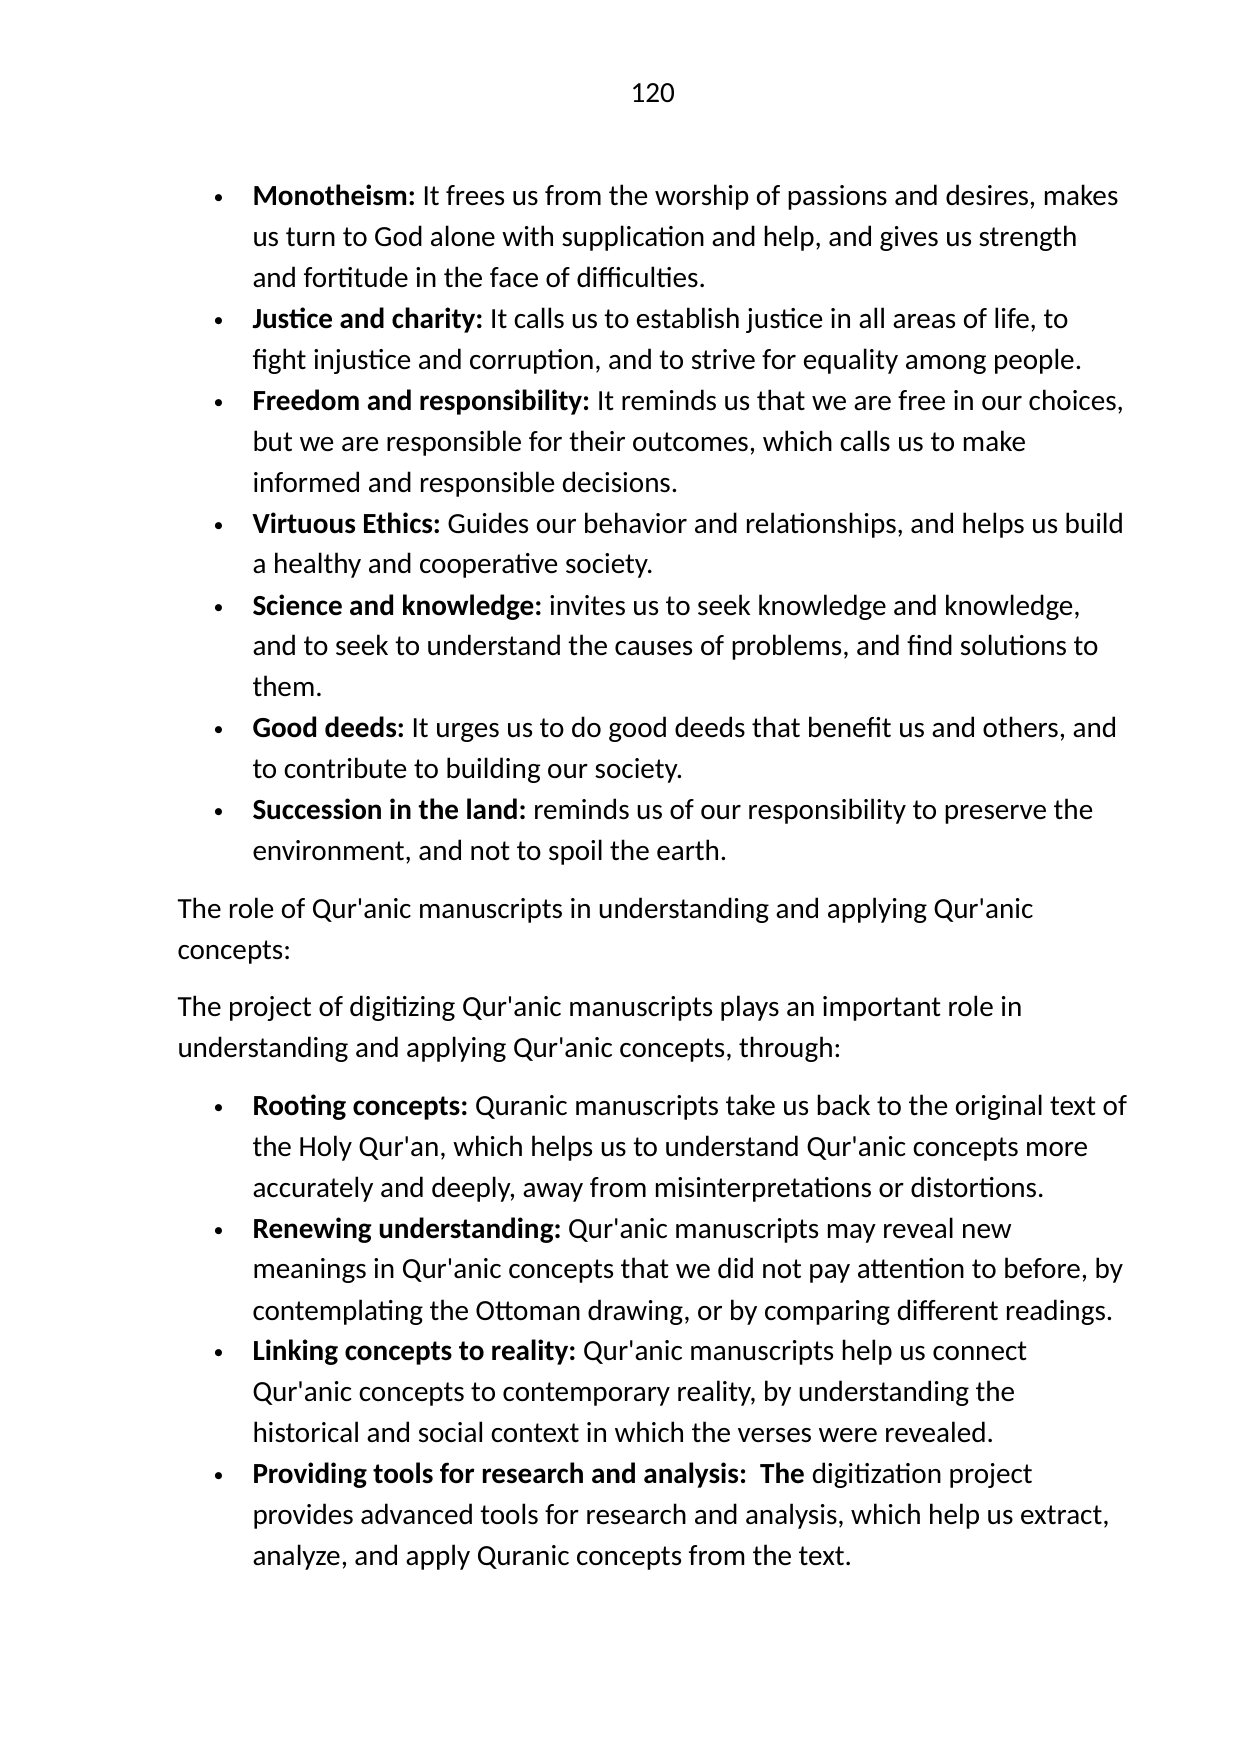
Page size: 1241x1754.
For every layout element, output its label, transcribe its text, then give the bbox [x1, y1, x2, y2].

list Renewing understanding: Qur'anic manuscripts may reveal new meanings in Qur'anic concepts that we did not pay attention to before, by contemplating the Ottoman drawing, or by comparing different readings. [215, 1210, 1128, 1327]
list Succession in the land: reminds us of our responsibility to preserve the environment, and not to spoil the earth. [215, 791, 1128, 868]
list Linking concepts to reality: Qur'anic manuscripts help us connect Qur'anic concepts to contemporary reality, by understanding the historical and social context in which the verses were revealed. [215, 1332, 1128, 1450]
list Virtuous Ethics: Guides our behavior and relationships, and helps us build a healthy and cooperative society. [215, 505, 1128, 581]
list Rooting concepts: Quranic manuscripts take us back to the original text of the Holy Qur'an, which helps us to understand Qur'anic concepts more accurately and deeply, away from misinterpretations or distortions. [215, 1087, 1128, 1204]
list Good deeds: It urges us to do good deeds that benefit us and others, and to contribute to building our society. [215, 709, 1128, 786]
list Monotheism: It frees us from the worship of passions and desires, makes us turn to God alone with supplication and help, and gives us strength and fortitude in the face of difficulties. [215, 177, 1128, 295]
list Providing tools for research and analysis: The digitization project provides advanced tools for research and analysis, which help us extract, analyze, and apply Quranic concepts from the text. [215, 1455, 1128, 1573]
list Justice and charity: It calls us to establish justice in all areas of life, to fight injustice and corruption, and to strive for equality among people. [215, 300, 1128, 377]
text The role of Qur'anic manuscripts in understanding and applying Qur'anic concepts: [177, 890, 1128, 966]
list Science and knowledge: invites us to seek knowledge and knowledge, and to seek to understand the causes of problems, and find solutions to them. [215, 587, 1128, 704]
list Freedom and responsibility: It reminds us that we are free in our choices, but we are responsible for their outcomes, which calls us to make informed and responsible decisions. [215, 382, 1128, 499]
text The project of digitizing Qur'anic manuscripts plays an important role in understanding and applying Qur'anic concepts, through: [177, 988, 1128, 1065]
